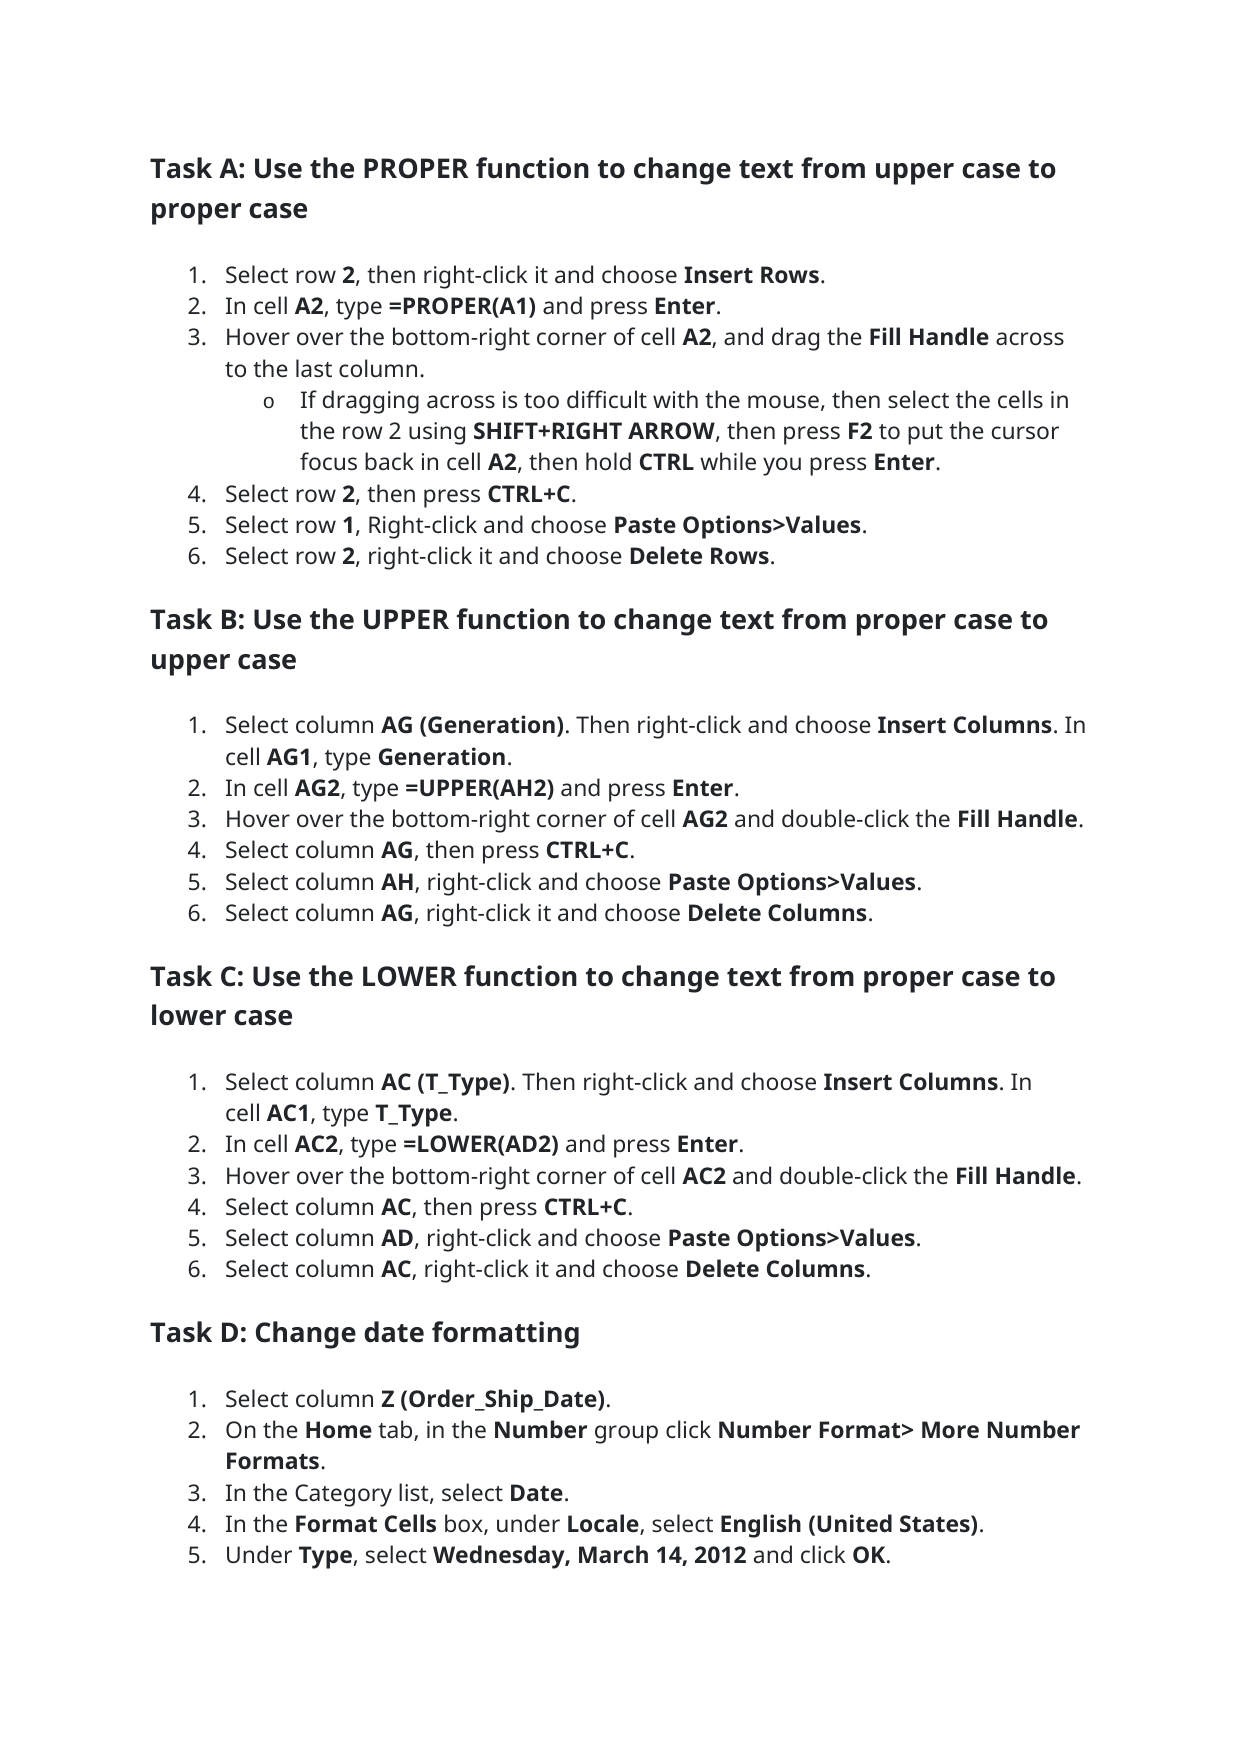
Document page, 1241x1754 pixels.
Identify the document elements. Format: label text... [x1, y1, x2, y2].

subtitle Task B: Use the UPPER function to change text from proper case to upper case [150, 600, 1090, 677]
list Select column Z (Order_Ship_Date). [187, 1383, 1090, 1414]
subtitle Task A: Use the PROPER function to change text from upper case to proper case [150, 150, 1090, 227]
list Select row 2, right-click it and choose Delete Rows. [187, 540, 1090, 571]
list Select column AH, right-click and choose Paste Options>Values. [187, 865, 1090, 897]
list Under Type, select Wednesday, March 14, 2012 and click OK. [187, 1539, 1090, 1570]
list Select row 2, then press CTRL+C. [187, 477, 1090, 509]
list In cell AC2, type =LOWER(AD2) and press Enter. [187, 1128, 1090, 1159]
subtitle Task D: Change date formatting [150, 1314, 1090, 1351]
list If dragging across is too difficult with the mouse, then select the cells in the row 2 using SHIFT+RIGHT ARROW, then press F2 to put the cursor focus back in cell A2, then hold CTRL while you press Enter. [262, 384, 1090, 477]
subtitle Task C: Use the LOWER function to change text from proper case to lower case [150, 957, 1090, 1034]
list Hover over the bottom-right corner of cell AG2 and double-click the Fill Handle. [187, 803, 1090, 834]
list In the Category list, select Date. [187, 1476, 1090, 1508]
list Select column AG (Generation). Then right-click and choose Insert Columns. In cell AG1, type Generation. [187, 709, 1090, 772]
list In cell A2, type =PROPER(A1) and press Enter. [187, 290, 1090, 321]
list Select row 1, Right-click and choose Paste Options>Values. [187, 509, 1090, 540]
list In cell AG2, type =UPPER(AH2) and press Enter. [187, 772, 1090, 803]
list Select column AC (T_Type). Then right-click and choose Insert Columns. In cell AC1, type T_Type. [187, 1066, 1090, 1128]
list Select column AG, then press CTRL+C. [187, 834, 1090, 865]
list Select column AC, then press CTRL+C. [187, 1191, 1090, 1222]
list Select row 2, then right-click it and choose Insert Rows. [187, 259, 1090, 290]
list Select column AD, right-click and choose Paste Options>Values. [187, 1222, 1090, 1253]
list Select column AC, right-click it and choose Delete Columns. [187, 1253, 1090, 1284]
list Hover over the bottom-right corner of cell A2, and drag the Fill Handle across to the last column. [187, 321, 1090, 384]
list Hover over the bottom-right corner of cell AC2 and double-click the Fill Handle. [187, 1159, 1090, 1191]
list In the Format Cells box, under Locale, select English (United States). [187, 1508, 1090, 1539]
list Select column AG, right-click it and choose Delete Columns. [187, 897, 1090, 928]
list On the Home tab, in the Number group click Number Format> More Number Formats. [187, 1414, 1090, 1476]
